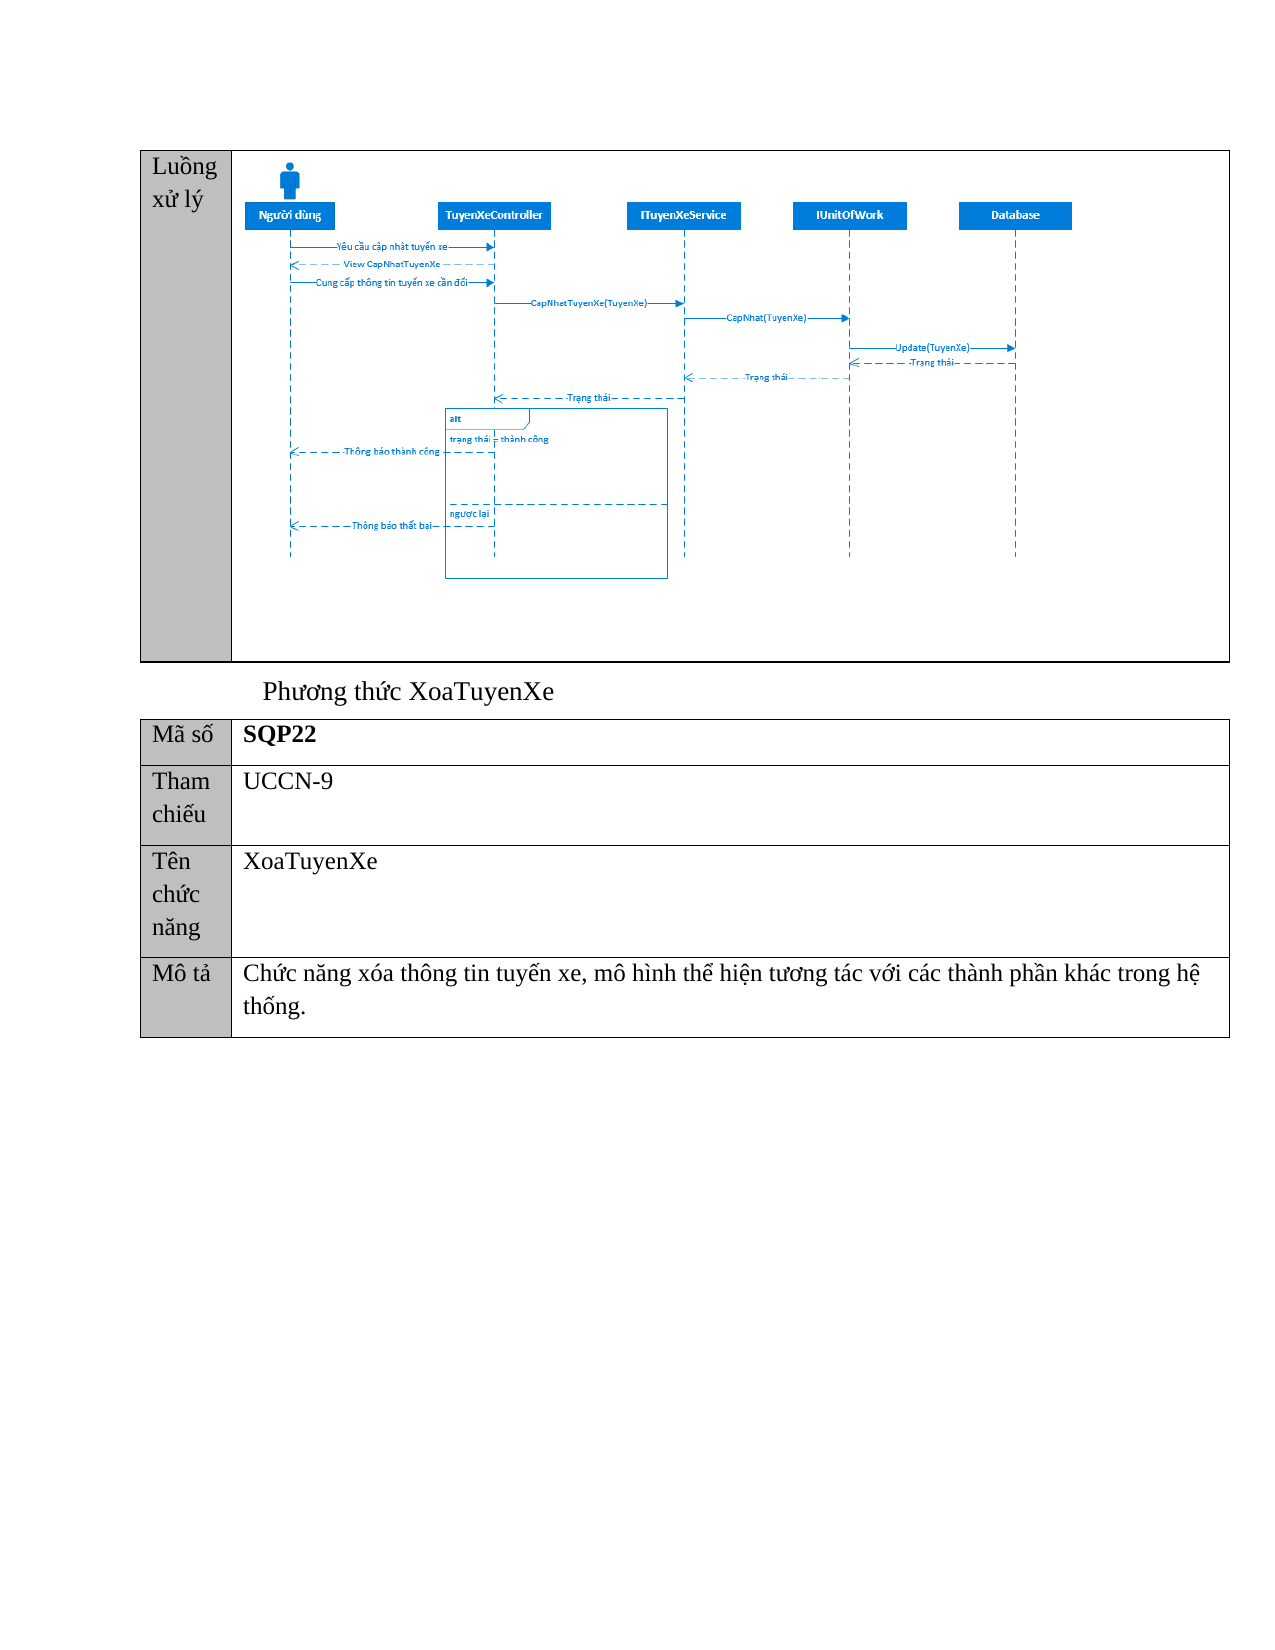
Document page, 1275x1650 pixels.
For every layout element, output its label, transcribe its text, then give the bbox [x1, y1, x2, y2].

table_header SQP22 [232, 720, 1229, 765]
table_cell Luồng xử lý [141, 151, 231, 661]
table_cell Chức năng xóa thông tin tuyến xe, mô hình thể hiện tương tác với các thành phần khác trong hệ thống. [232, 958, 1229, 1037]
table_cell Tên chức năng [141, 846, 231, 957]
table_cell XoaTuyenXe [232, 846, 1229, 957]
picture [242, 151, 1218, 645]
table_header Mã số [141, 720, 231, 765]
table_cell [232, 151, 1229, 661]
table_cell Tham chiếu [141, 766, 231, 845]
table_cell UCCN-9 [232, 766, 1229, 845]
table_cell Mô tả [141, 958, 231, 1037]
list Phương thức XoaTuyenXe [262, 675, 1125, 706]
